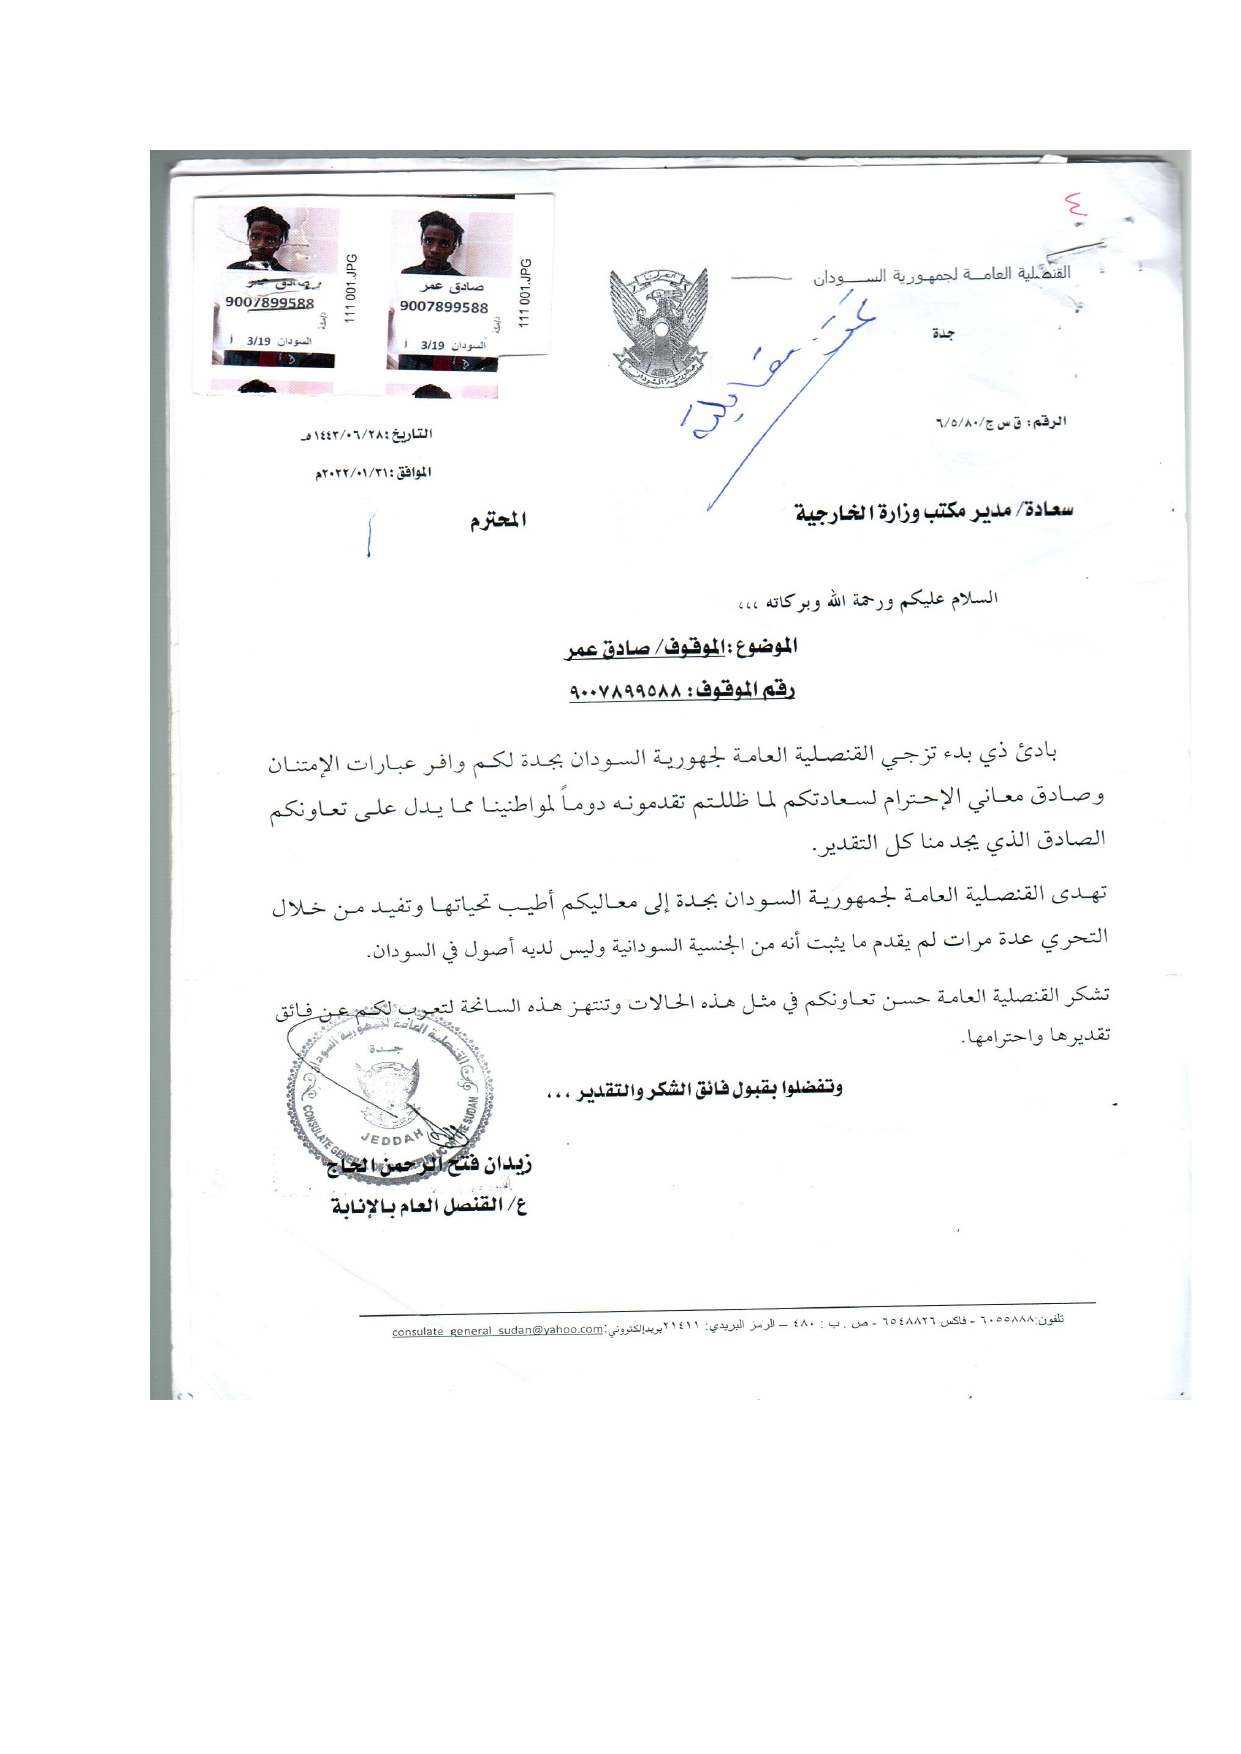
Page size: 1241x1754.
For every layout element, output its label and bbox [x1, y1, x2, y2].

picture [150, 150, 1192, 1400]
